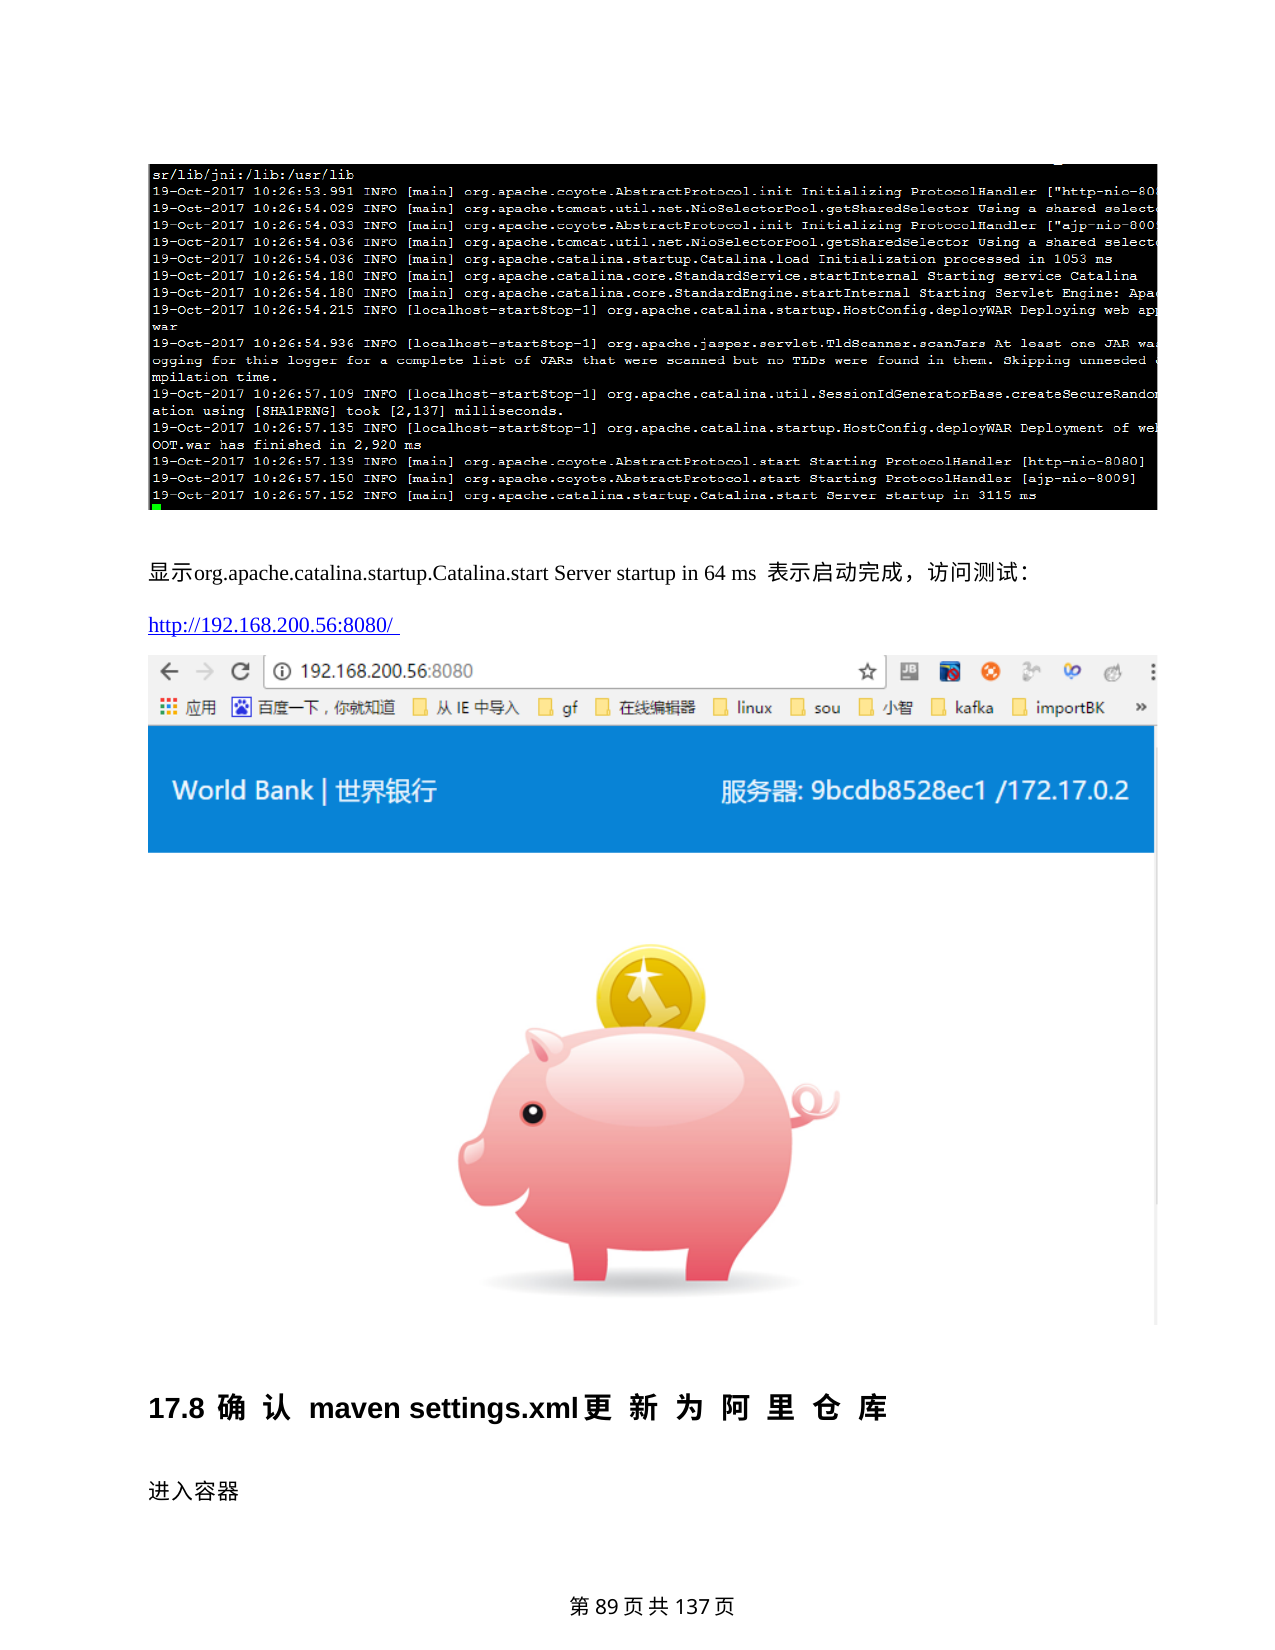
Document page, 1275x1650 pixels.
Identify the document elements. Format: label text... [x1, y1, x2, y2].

text 显示org.apache.catalina.startup.Catalina.start Server startup in 64 ms表示启动完成，访问测试： [148, 552, 1156, 590]
subtitle 确认maven settings.xml更新为阿里仓库 [148, 1368, 1156, 1443]
picture [148, 164, 1158, 510]
text http://192.168.200.56:8080/ [148, 606, 1156, 643]
text 进入容器 [148, 1471, 1156, 1508]
picture [148, 655, 1158, 1325]
